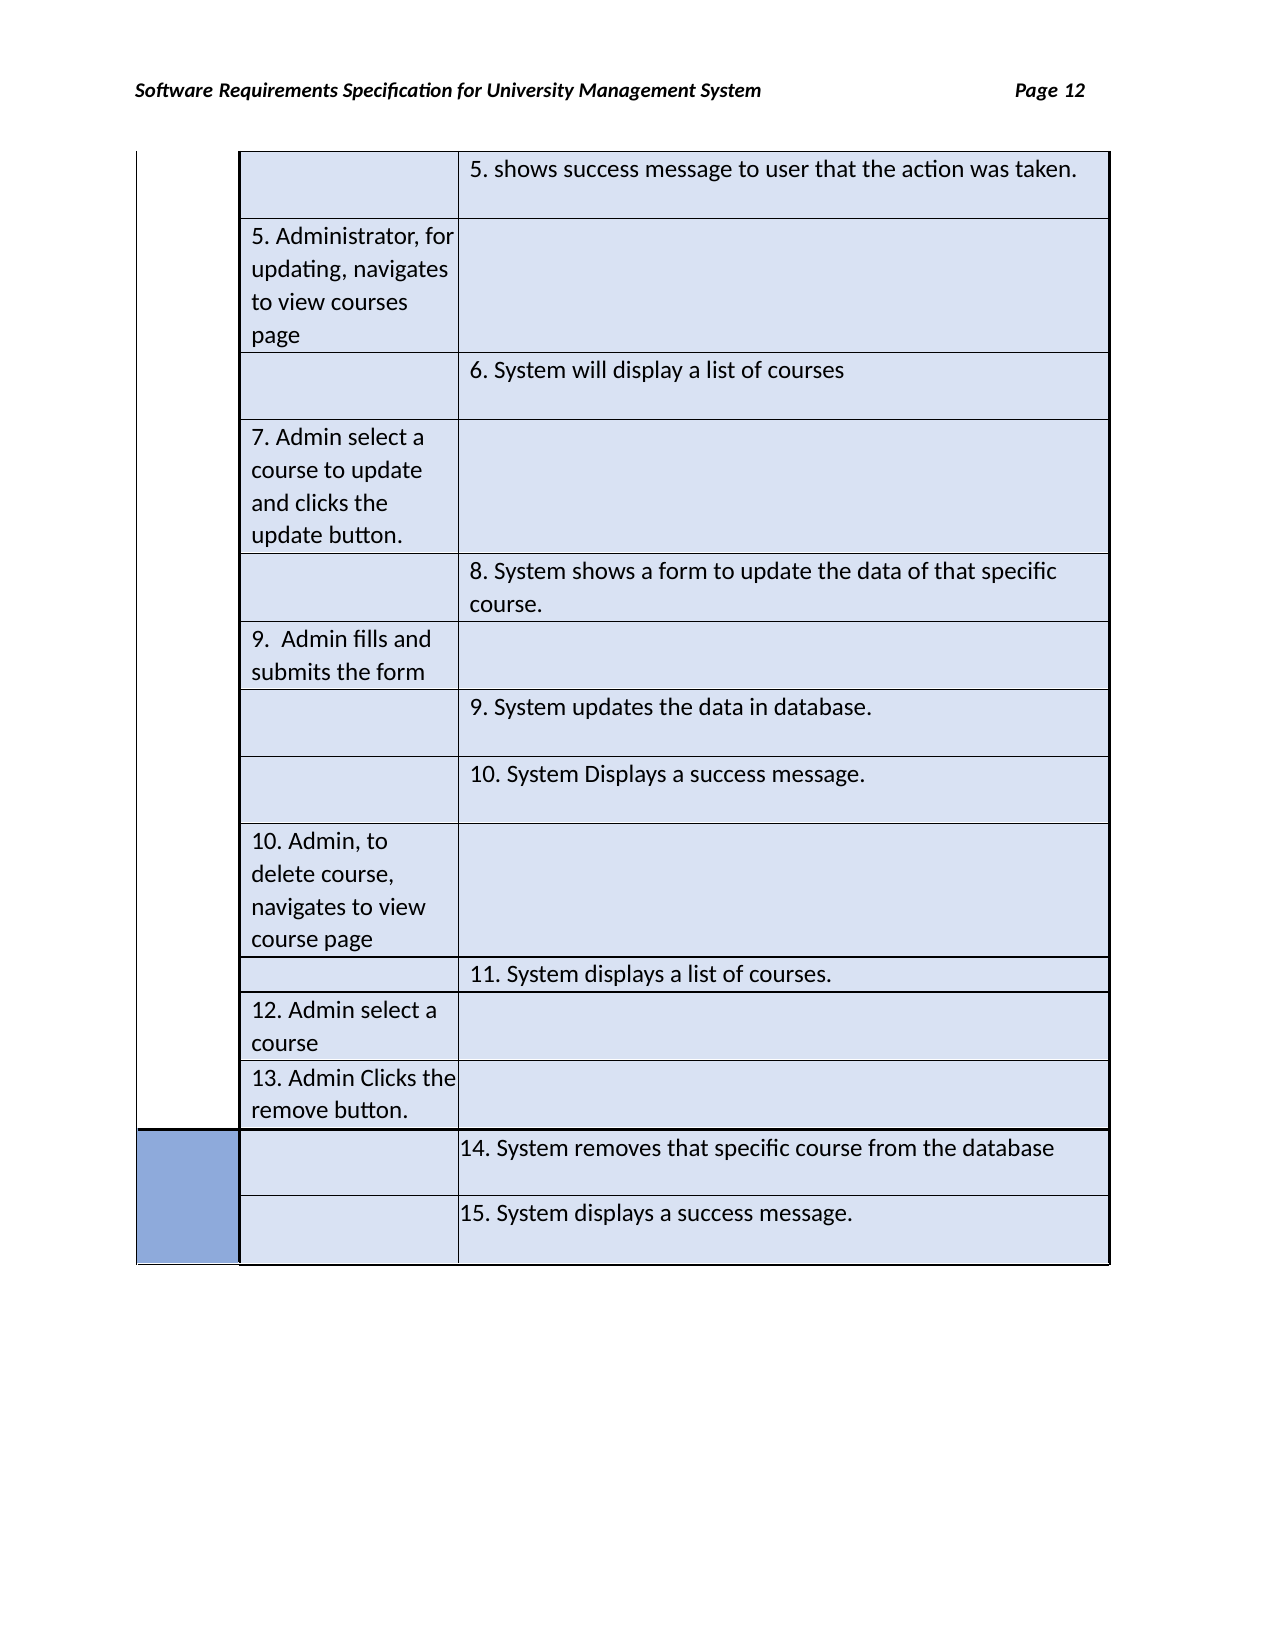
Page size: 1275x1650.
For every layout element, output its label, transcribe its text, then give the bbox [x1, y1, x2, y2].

table_cell [459, 420, 1108, 552]
table_cell 8. System shows a form to update the data of that specific course. [459, 554, 1108, 621]
table_cell 6. System will display a list of courses [459, 353, 1108, 419]
table_cell [137, 1129, 238, 1263]
table_cell 9. Admin fills and submits the form [241, 622, 458, 688]
table_cell [241, 958, 458, 991]
table_cell [459, 622, 1108, 688]
table_cell 15. System displays a success message. [459, 1196, 1108, 1263]
table_cell 14. System removes that specific course from the database [459, 1131, 1108, 1195]
table_cell 13. Admin Clicks the remove button. [241, 1061, 458, 1127]
table_cell [459, 824, 1108, 956]
table_cell 5. shows success message to user that the action was taken. [459, 152, 1108, 218]
table_cell 9. System updates the data in database. [459, 690, 1108, 756]
table_cell 10. Admin, to delete course, navigates to view course page [241, 824, 458, 956]
table_cell [459, 993, 1108, 1059]
table_cell 11. System displays a list of courses. [459, 958, 1108, 991]
table_cell 5. Administrator, for updating, navigates to view courses page [241, 219, 458, 352]
table_cell [241, 152, 458, 218]
table_cell [241, 757, 458, 822]
table_cell [459, 1061, 1108, 1127]
table_cell [241, 554, 458, 621]
table_cell [241, 1196, 458, 1263]
table_cell 10. System Displays a success message. [459, 757, 1108, 822]
table_cell [459, 219, 1108, 352]
table_cell [241, 1131, 458, 1195]
table_cell [241, 353, 458, 419]
table_cell 7. Admin select a course to update and clicks the update button. [241, 420, 458, 552]
table_cell [241, 690, 458, 756]
table_cell 12. Admin select a course [241, 993, 458, 1059]
